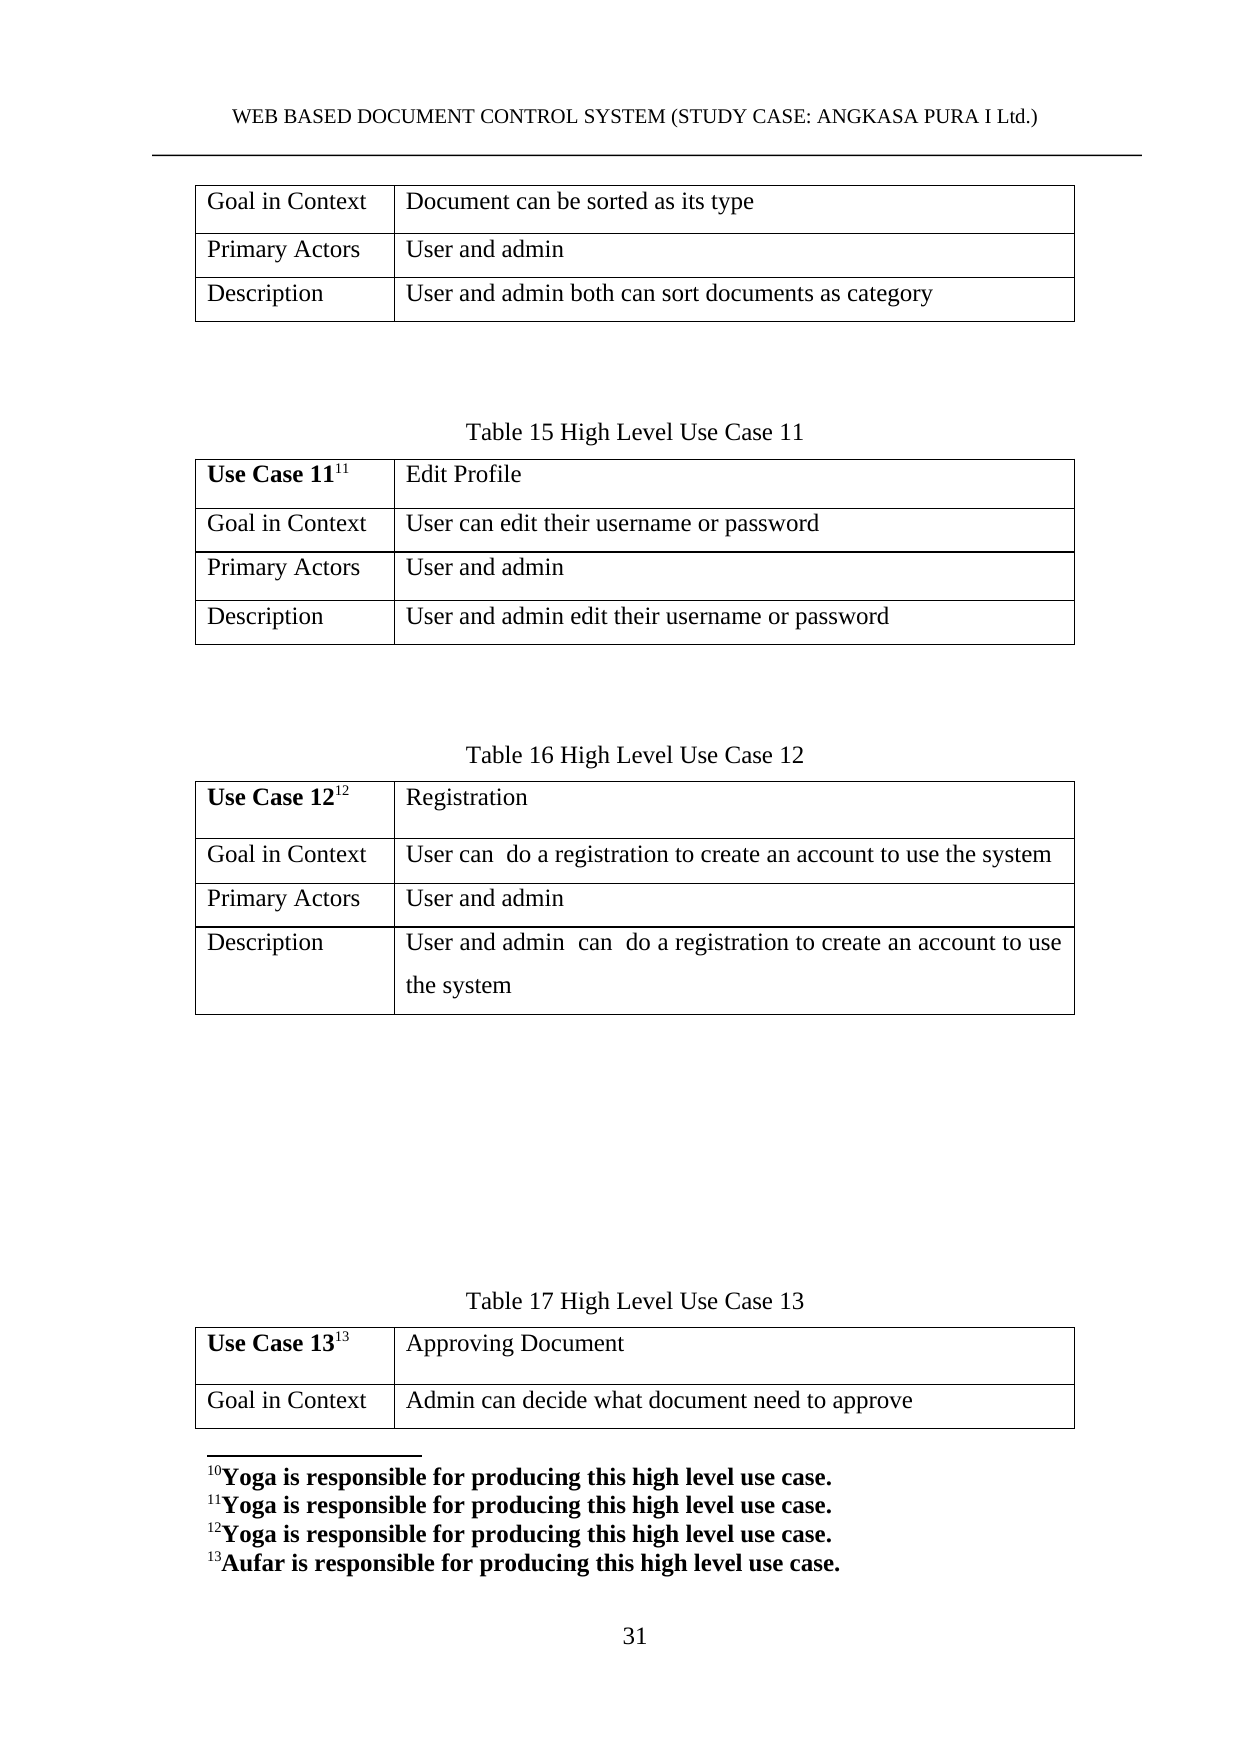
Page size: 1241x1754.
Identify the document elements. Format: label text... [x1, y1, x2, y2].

text Table 16 High Level Use Case 12 [207, 740, 1063, 769]
table_header Edit Profile [395, 460, 1074, 507]
table_cell Goal in Context [196, 509, 394, 551]
table_header Approving Document [395, 1328, 1074, 1384]
table_header Registration [395, 782, 1074, 838]
text Table 15 High Level Use Case 11 [207, 417, 1063, 446]
table_cell Description [196, 928, 394, 1014]
table_cell User can do a registration to create an account to use the system [395, 839, 1074, 882]
table_header Use Case 12 [196, 782, 394, 838]
table_header Use Case 13 [196, 1328, 394, 1384]
table_cell Primary Actors [196, 234, 394, 277]
table_cell User and admin [395, 884, 1074, 926]
table_cell User and admin edit their username or password [395, 601, 1074, 644]
table_cell User and admin [395, 553, 1074, 600]
table_cell User and admin can do a registration to create an account to use the system [395, 928, 1074, 1014]
table_cell User can edit their username or password [395, 509, 1074, 551]
table_cell Admin can decide what document need to approve [395, 1385, 1074, 1428]
table_cell Description [196, 278, 394, 321]
table_cell Primary Actors [196, 884, 394, 926]
table_cell Goal in Context [196, 839, 394, 882]
table_cell User and admin both can sort documents as category [395, 278, 1074, 321]
table_header Use Case 11 [196, 460, 394, 507]
table_cell Description [196, 601, 394, 644]
table_cell Goal in Context [196, 186, 394, 233]
text Table 17 High Level Use Case 13 [207, 1286, 1063, 1315]
table_cell Document can be sorted as its type [395, 186, 1074, 233]
table_cell Goal in Context [196, 1385, 394, 1428]
table_cell User and admin [395, 234, 1074, 277]
table_cell Primary Actors [196, 553, 394, 600]
